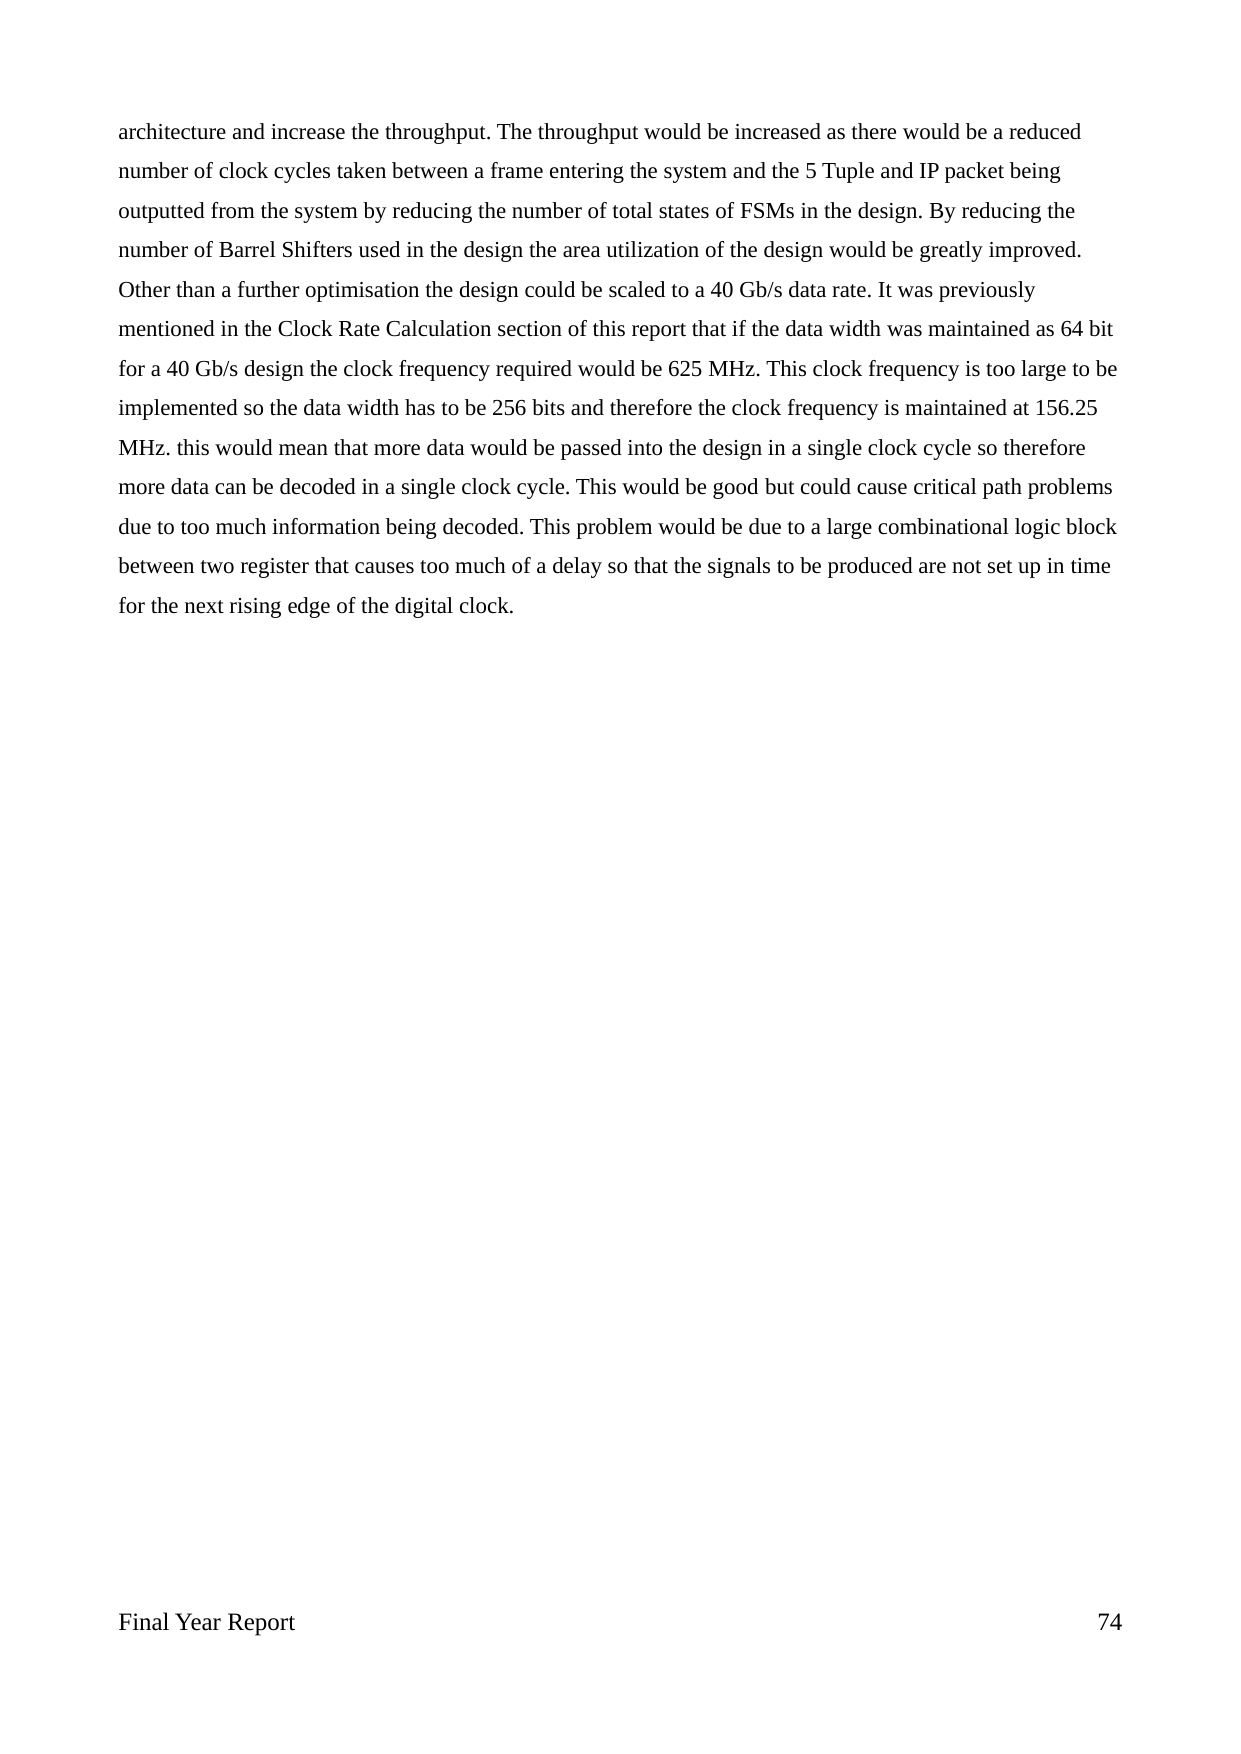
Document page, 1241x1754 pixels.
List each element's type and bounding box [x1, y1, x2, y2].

text [118, 118, 1122, 618]
